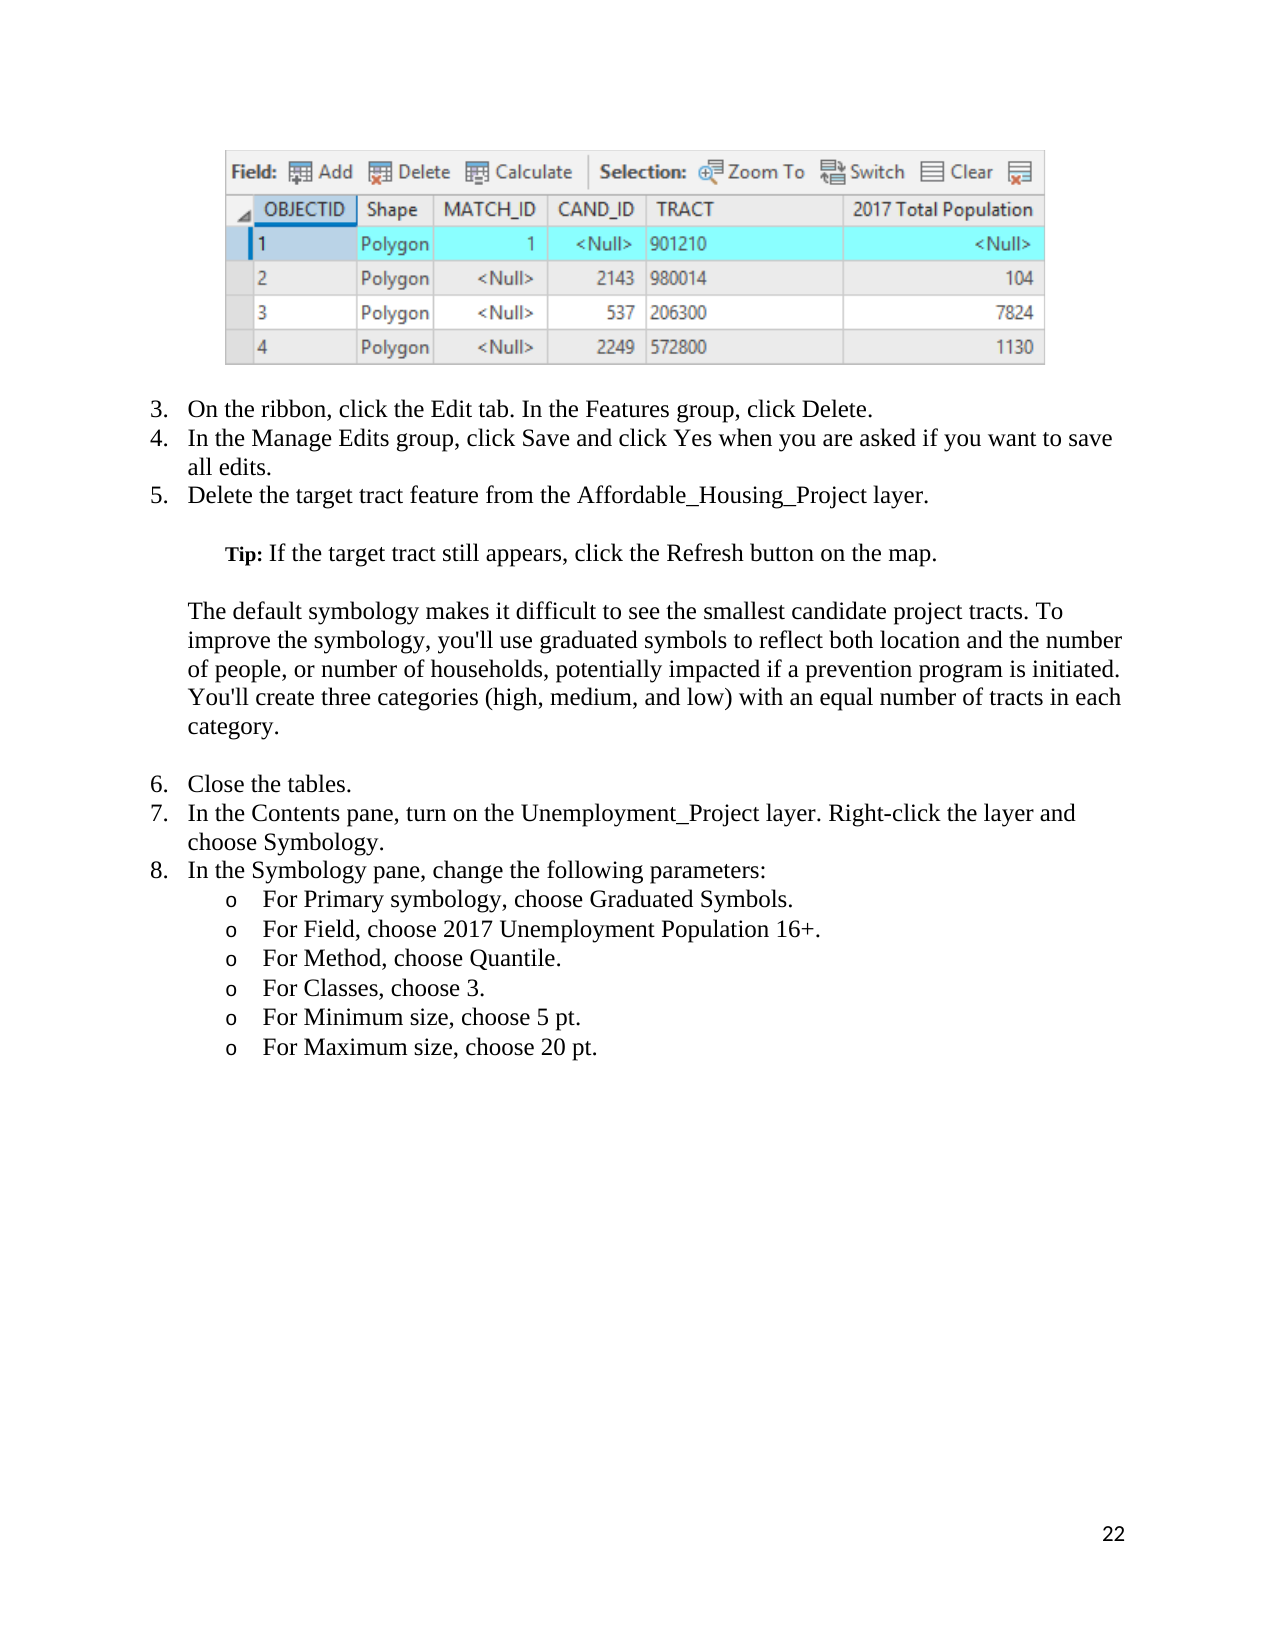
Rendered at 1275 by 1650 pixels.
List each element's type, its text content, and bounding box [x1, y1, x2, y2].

list For Minimum size, choose 5 pt. [225, 1002, 1125, 1032]
list On the ribbon, click the Edit tab. In the Features group, click Delete. [150, 394, 1125, 423]
list Delete the target tract feature from the Affordable_Housing_Project layer. [150, 480, 1125, 509]
list For Method, choose Quantile. [225, 943, 1125, 973]
list For Maximum size, choose 20 pt. [225, 1032, 1125, 1062]
list For Classes, choose 3. [225, 973, 1125, 1002]
text The default symbology makes it difficult to see the smallest candidate project tracts. To improve the symbology, you'll use graduated symbols to reflect both location and the number of people, or number of households, potentially impacted if a prevention program is initiated. You'll create three categories (high, medium, and low) with an equal number of tracts in each category. [187, 596, 1125, 740]
list Close the tables. [150, 769, 1125, 798]
list In the Manage Edits group, click Save and click Yes when you are asked if you want to save all edits. [150, 423, 1125, 480]
list For Primary symbology, choose Graduated Symbols. [225, 884, 1125, 914]
list In the Contents pane, turn on the Unemployment_Project layer. Right-click the layer and choose Symbology. [150, 798, 1125, 855]
list In the Symbology pane, change the following parameters: [150, 855, 1125, 884]
picture [225, 150, 1046, 365]
list For Field, choose 2017 Unemployment Population 16+. [225, 914, 1125, 943]
text Tip: If the target tract still appears, click the Refresh button on the map. [225, 538, 1125, 567]
